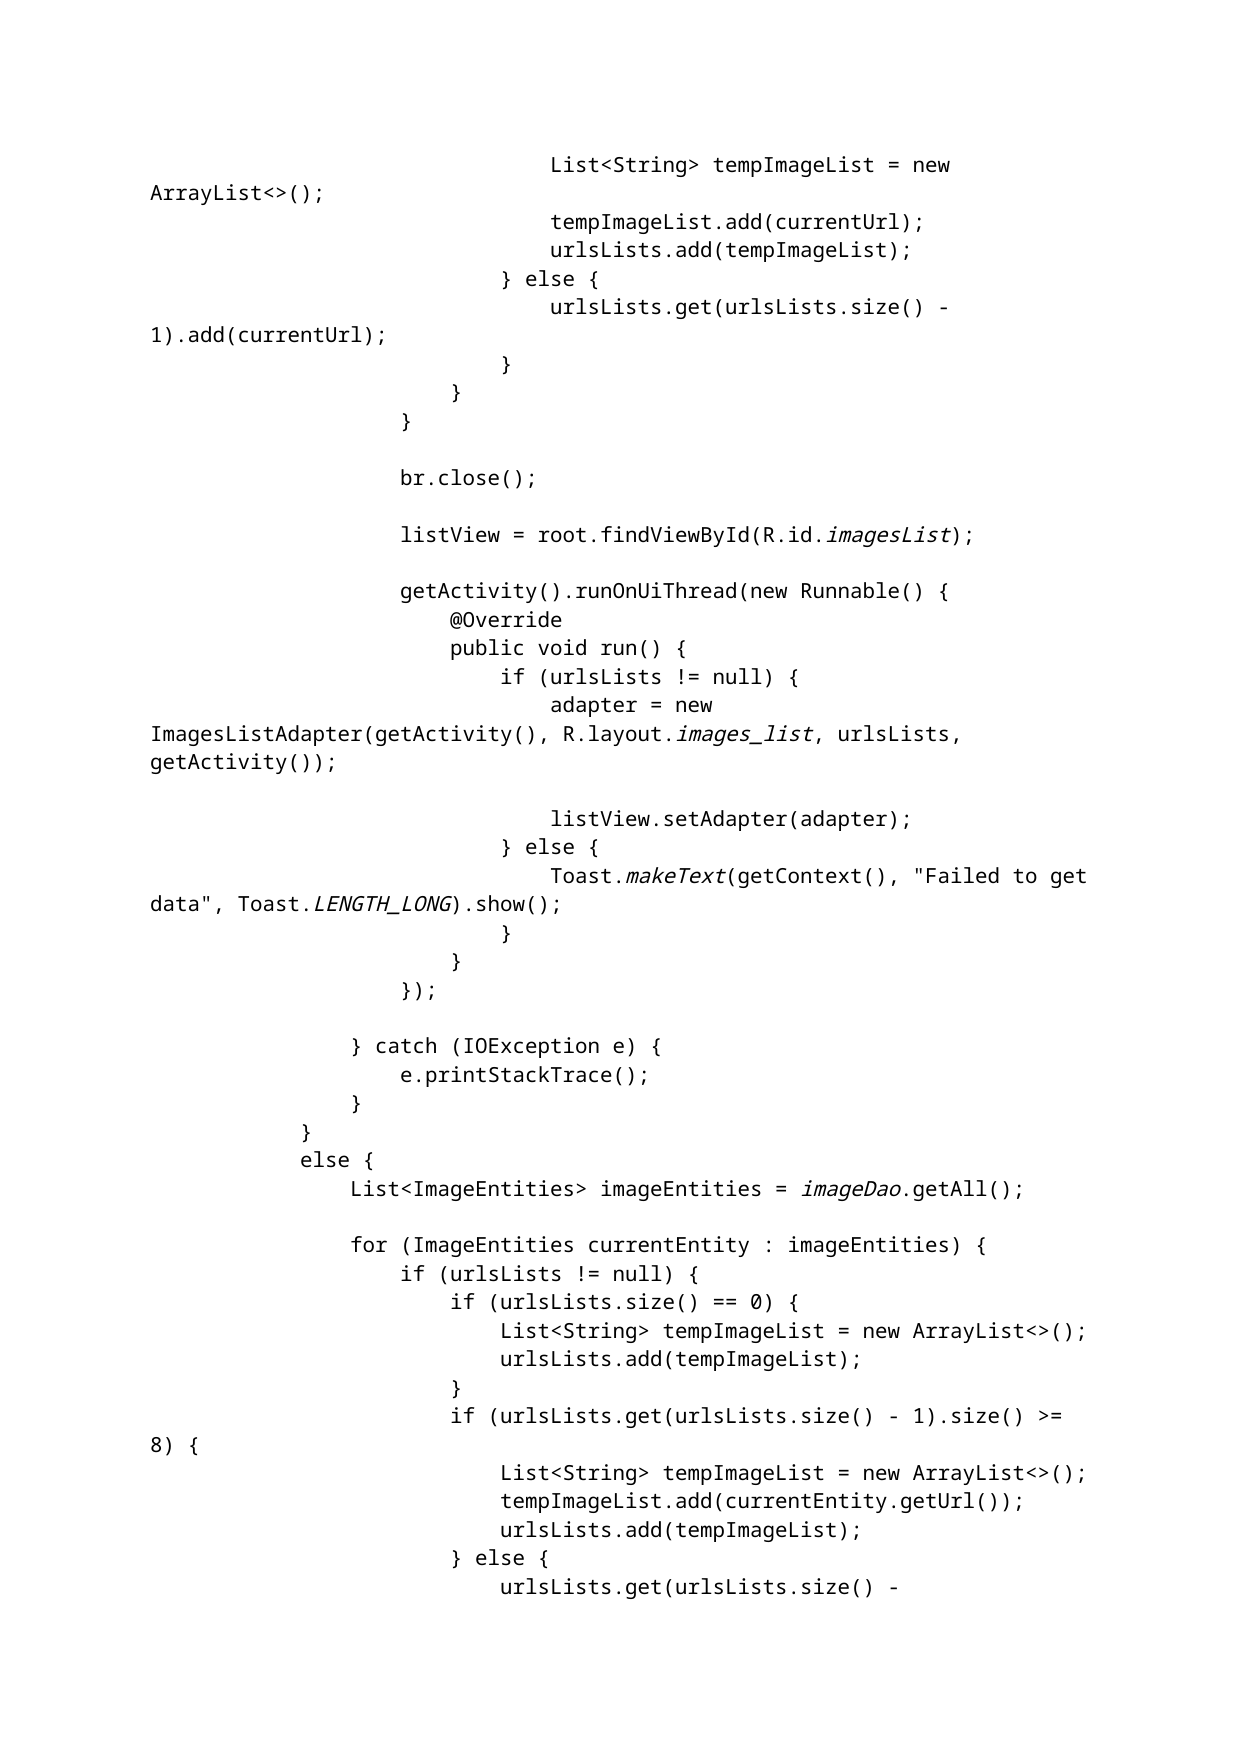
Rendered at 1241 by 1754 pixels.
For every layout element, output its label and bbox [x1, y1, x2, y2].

text [150, 150, 1090, 1600]
